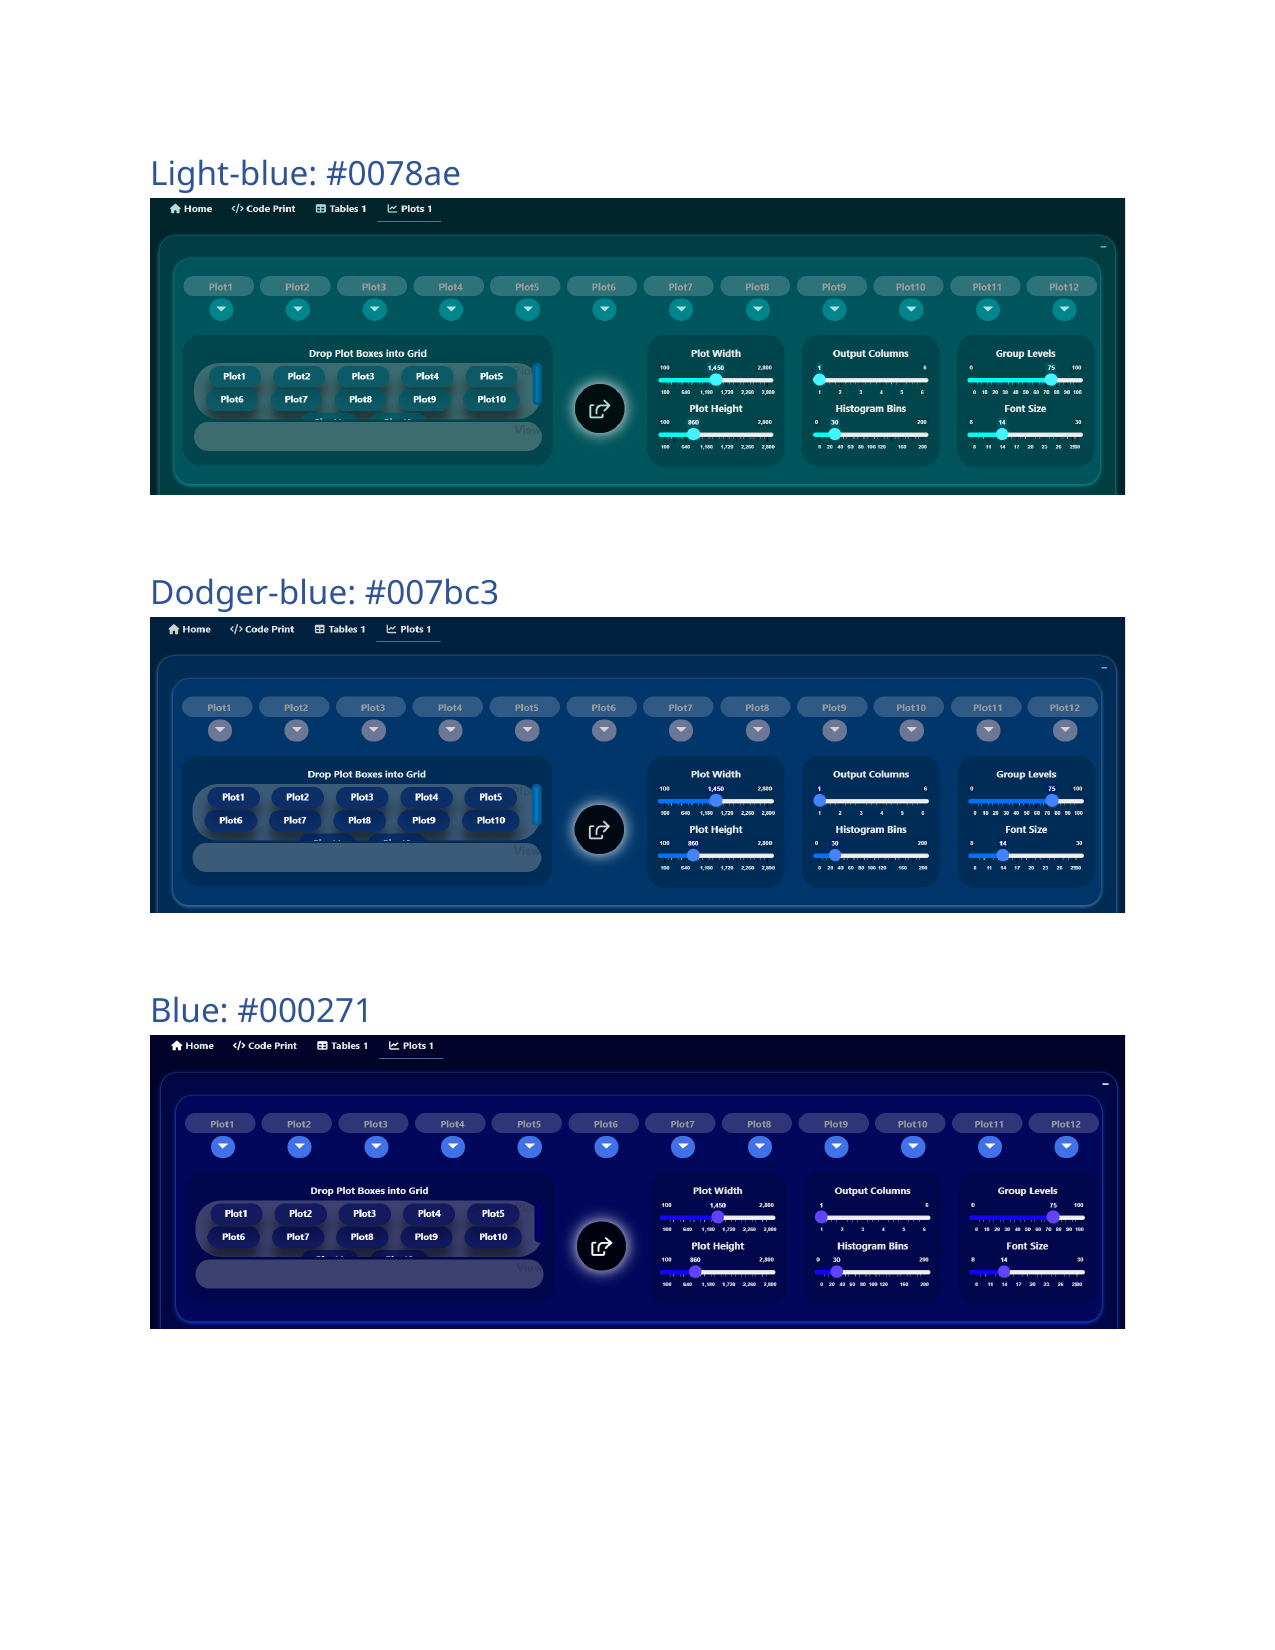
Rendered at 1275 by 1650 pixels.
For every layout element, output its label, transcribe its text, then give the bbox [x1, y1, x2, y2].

picture [150, 617, 1125, 913]
picture [150, 198, 1125, 495]
subtitle Light-blue: #0078ae [150, 150, 1125, 195]
subtitle Dodger-blue: #007bc3 [150, 569, 1125, 614]
picture [150, 1035, 1125, 1329]
subtitle Blue: #000271 [150, 987, 1125, 1032]
